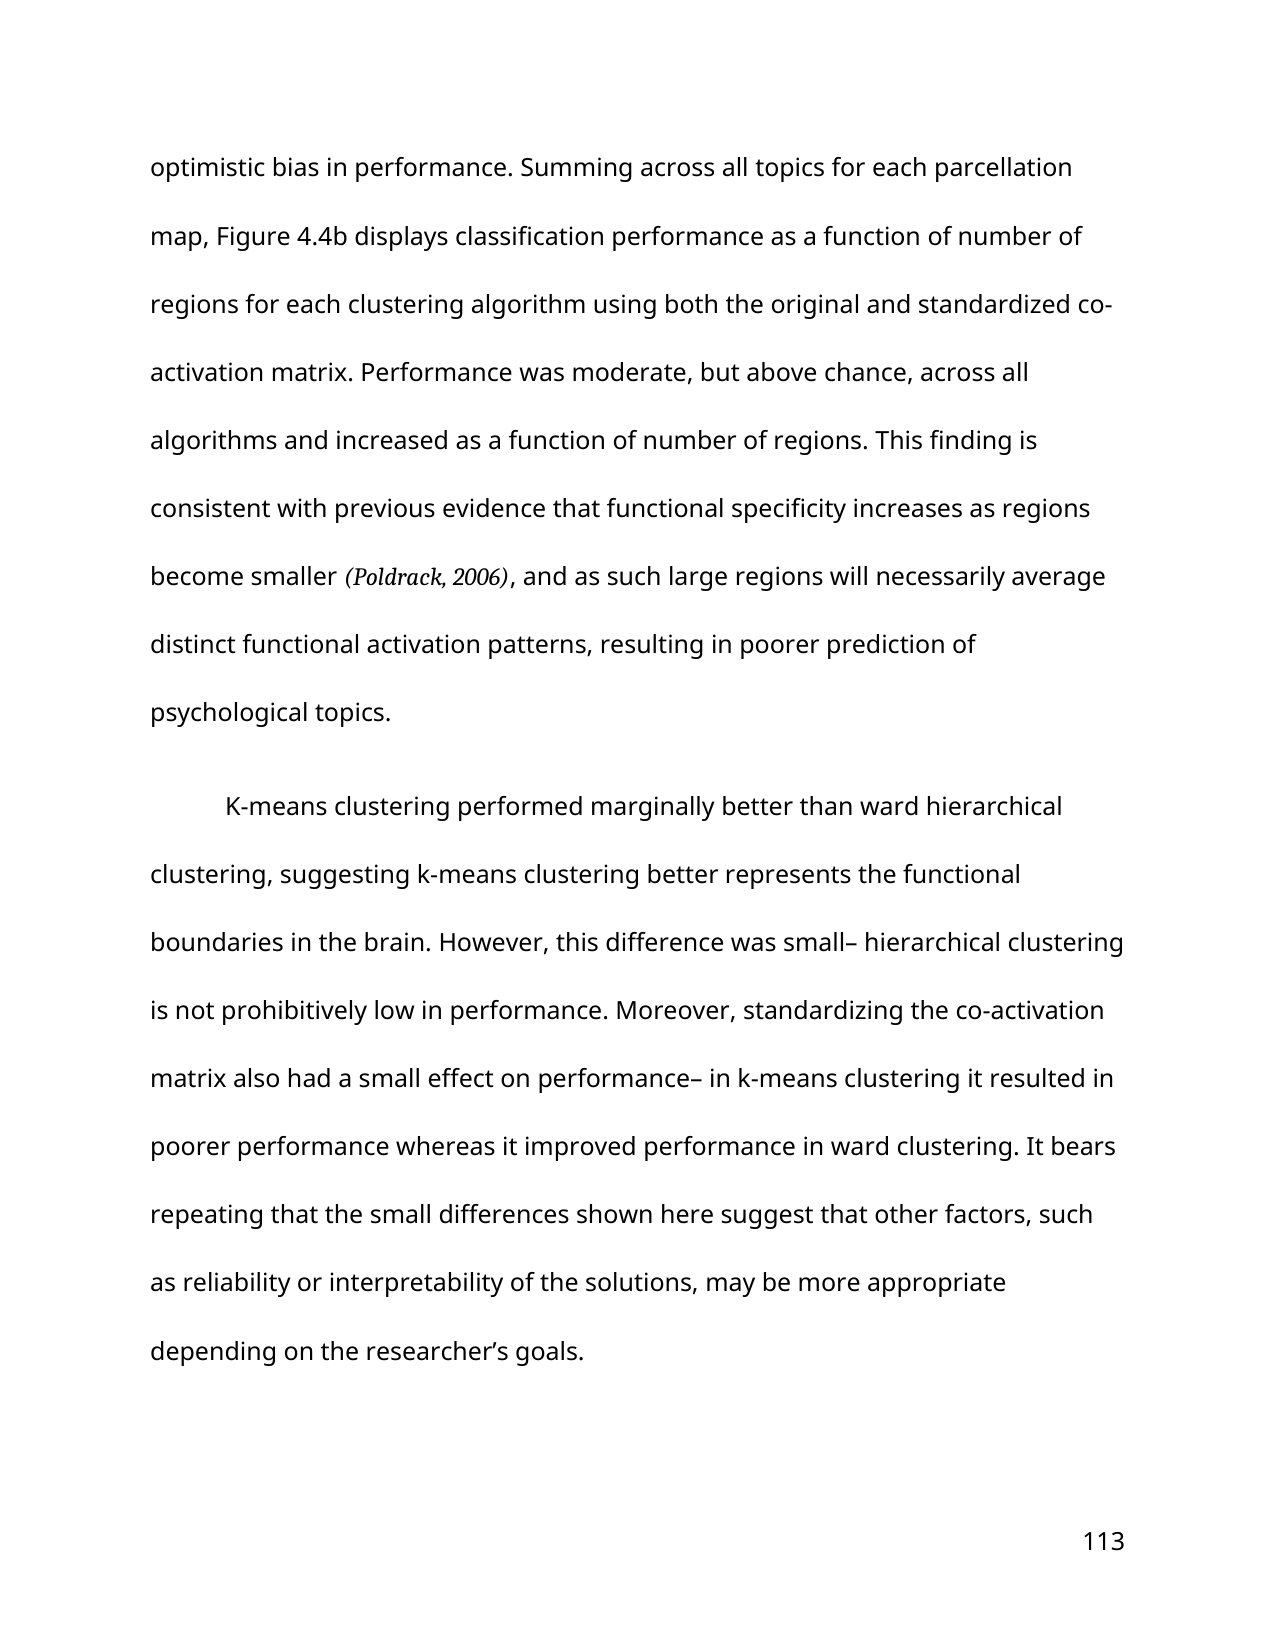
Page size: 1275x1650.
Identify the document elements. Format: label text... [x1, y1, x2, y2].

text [150, 150, 1125, 729]
text K-means clustering performed marginally better than ward hierarchical clustering, suggesting k-means clustering better represents the functional boundaries in the brain. However, this difference was small– hierarchical clustering is not prohibitively low in performance. Moreover, standardizing the co-activation matrix also had a small effect on performance– in k-means clustering it resulted in poorer performance whereas it improved performance in ward clustering. It bears repeating that the small differences shown here suggest that other factors, such as reliability or interpretability of the solutions, may be more appropriate depending on the researcher’s goals. [150, 788, 1125, 1367]
